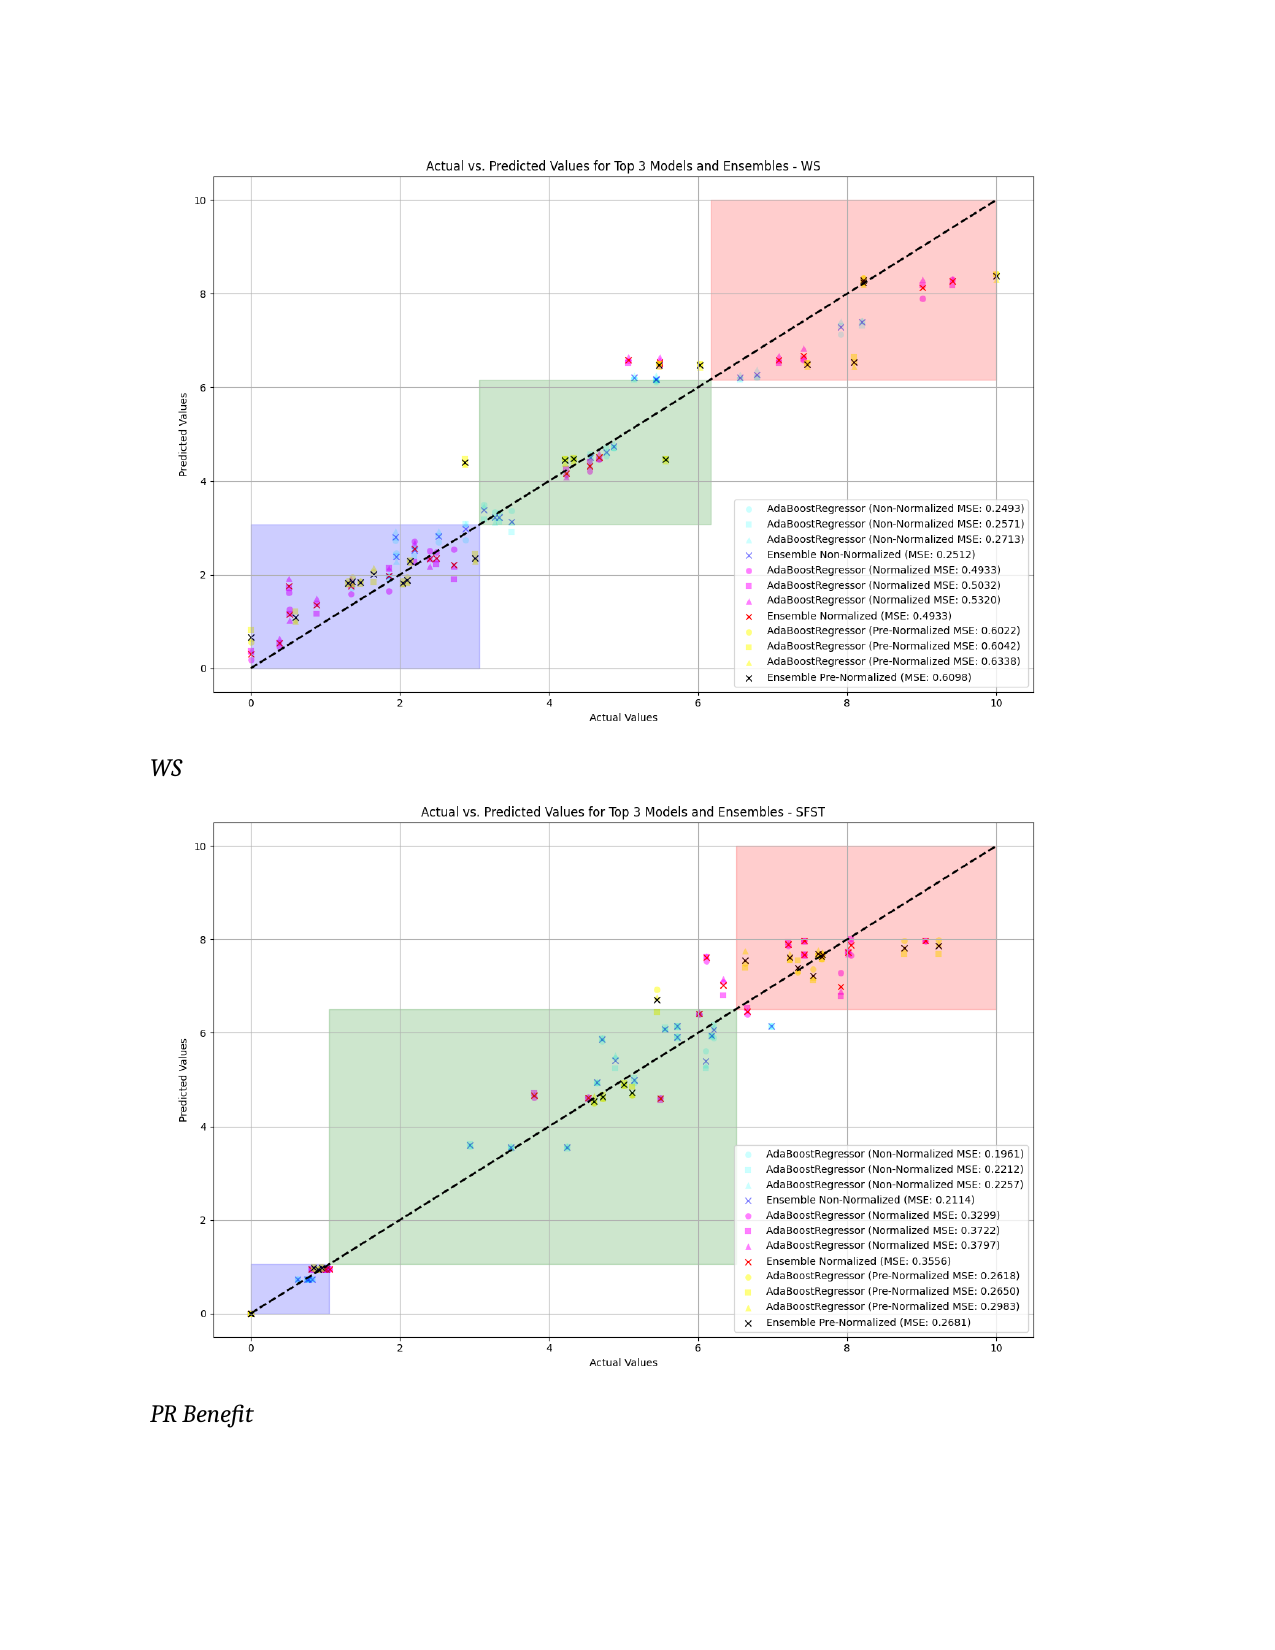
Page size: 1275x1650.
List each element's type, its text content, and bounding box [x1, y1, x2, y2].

text PR Benefit [150, 1399, 1125, 1428]
text WS [150, 754, 1125, 783]
picture [168, 795, 1044, 1379]
picture [168, 150, 1044, 734]
